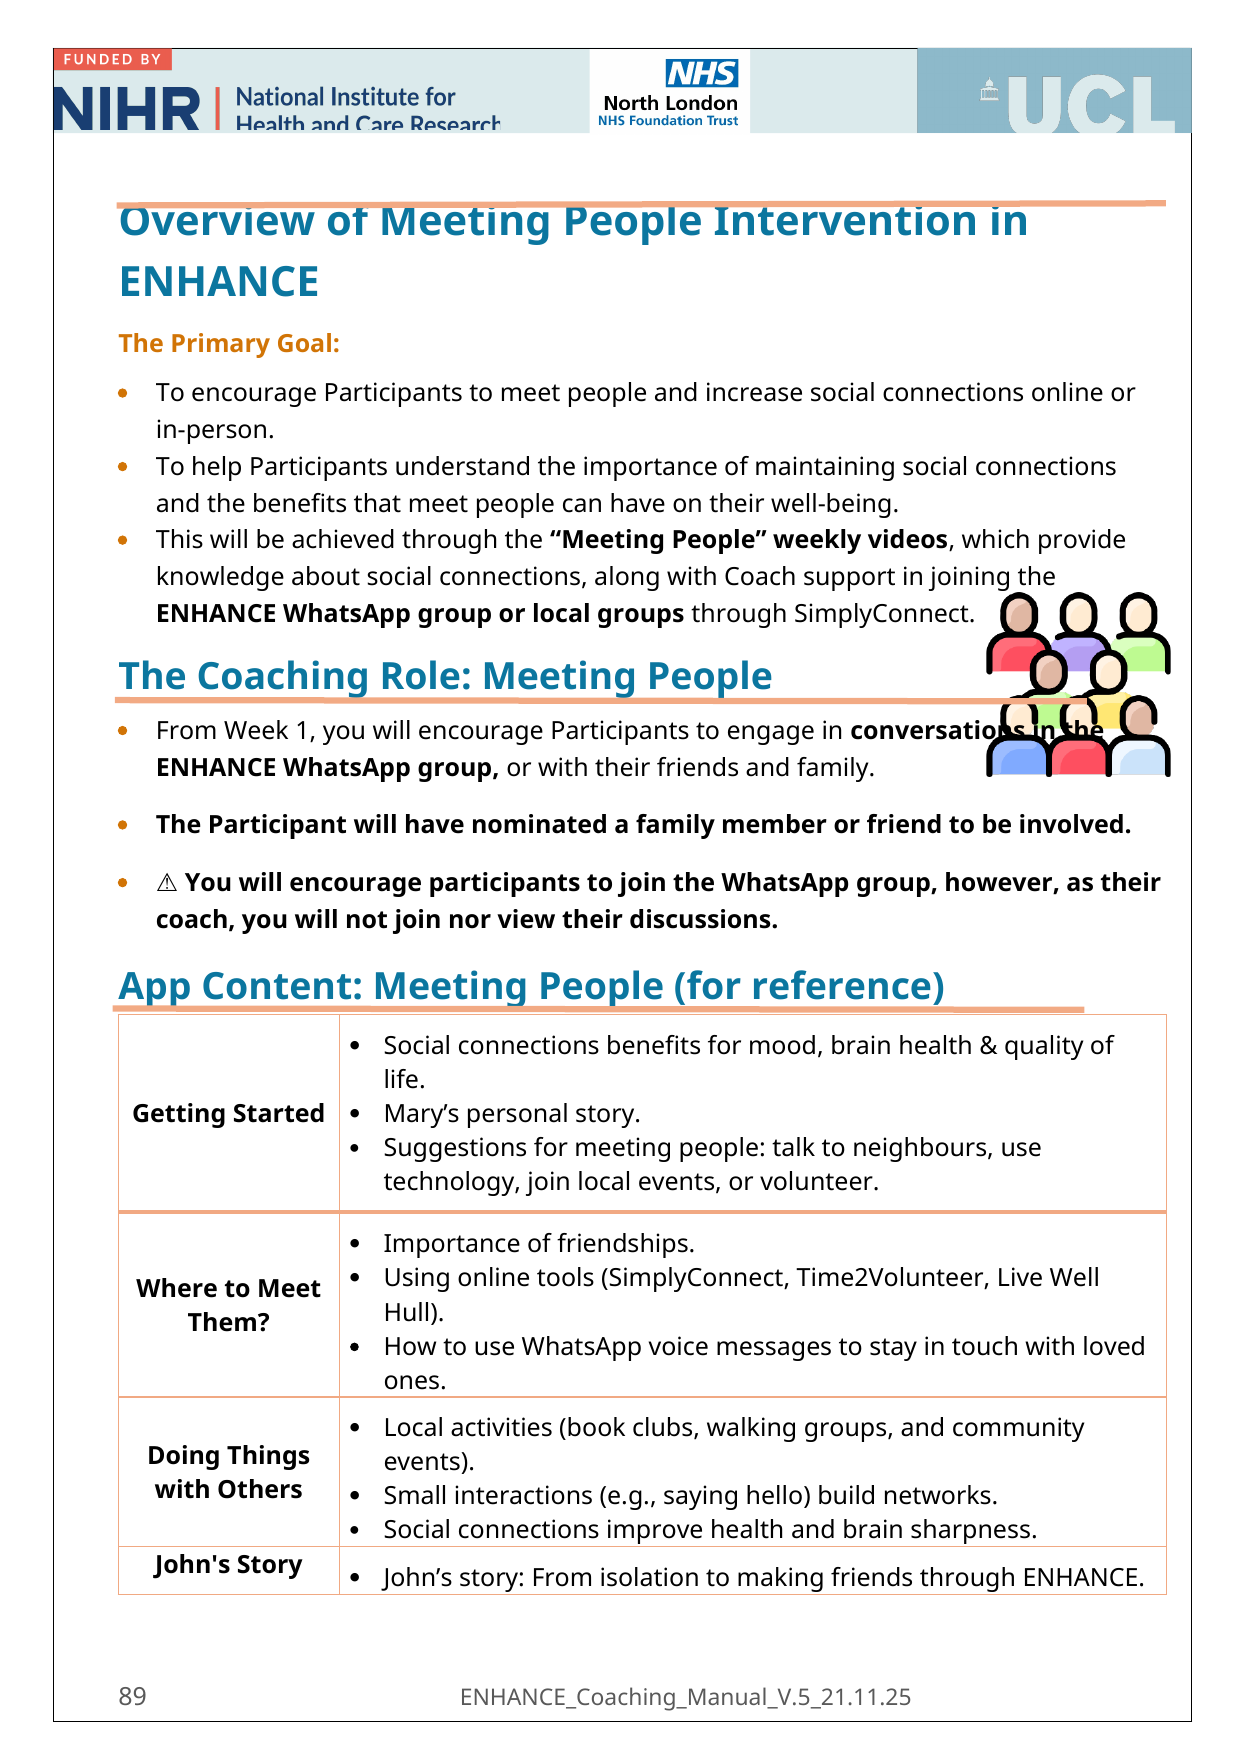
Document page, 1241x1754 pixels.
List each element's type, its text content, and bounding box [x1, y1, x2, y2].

list To encourage Participants to meet people and increase social connections online or in-person. [118, 375, 1166, 446]
table_cell Where to Meet Them? [119, 1214, 339, 1396]
subtitle The Coaching Role: Meeting People [118, 649, 1166, 700]
subtitle App Content: Meeting People (for reference) [118, 959, 1166, 1010]
picture [53, 48, 501, 130]
list To help Participants understand the importance of maintaining social connections and the benefits that meet people can have on their well-being. [118, 449, 1166, 519]
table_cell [340, 1547, 1166, 1594]
table_cell Doing Things with Others [119, 1398, 339, 1546]
table_cell Local activities (book clubs, walking groups, and community events). Small interactions (e.g., saying hello) build networks. Social connections improve health and brain sharpness. [340, 1398, 1166, 1546]
picture [911, 40, 1196, 138]
subtitle Overview of Meeting People Intervention in ENHANCE [118, 207, 1166, 309]
table_cell Importance of friendships. Using online tools (SimplyConnect, Time2Volunteer, Live Well Hull). How to use WhatsApp voice messages to stay in touch with loved ones. [340, 1214, 1166, 1396]
picture [986, 592, 1171, 777]
table_header Social connections benefits for mood, brain health & quality of life. Mary’s personal story. Suggestions for meeting people: talk to neighbours, use technology, join local events, or volunteer. [340, 1015, 1166, 1210]
list The Participant will have nominated a family member or friend to be involved. [118, 807, 1166, 841]
table_cell John's Story [119, 1547, 339, 1594]
list ⚠️ You will encourage participants to join the WhatsApp group, however, as their coach, you will not join nor view their discussions. [118, 864, 1166, 935]
list This will be achieved through the “Meeting People” weekly videos, which provide knowledge about social connections, along with Coach support in joining the ENHANCE WhatsApp group or local groups through SimplyConnect. [118, 522, 1166, 630]
picture [589, 49, 750, 135]
table_header Getting Started [119, 1015, 339, 1210]
text The Primary Goal: [118, 326, 1166, 360]
list From Week 1, you will encourage Participants to engage in conversations in the ENHANCE WhatsApp group, or with their friends and family. [118, 713, 1166, 783]
